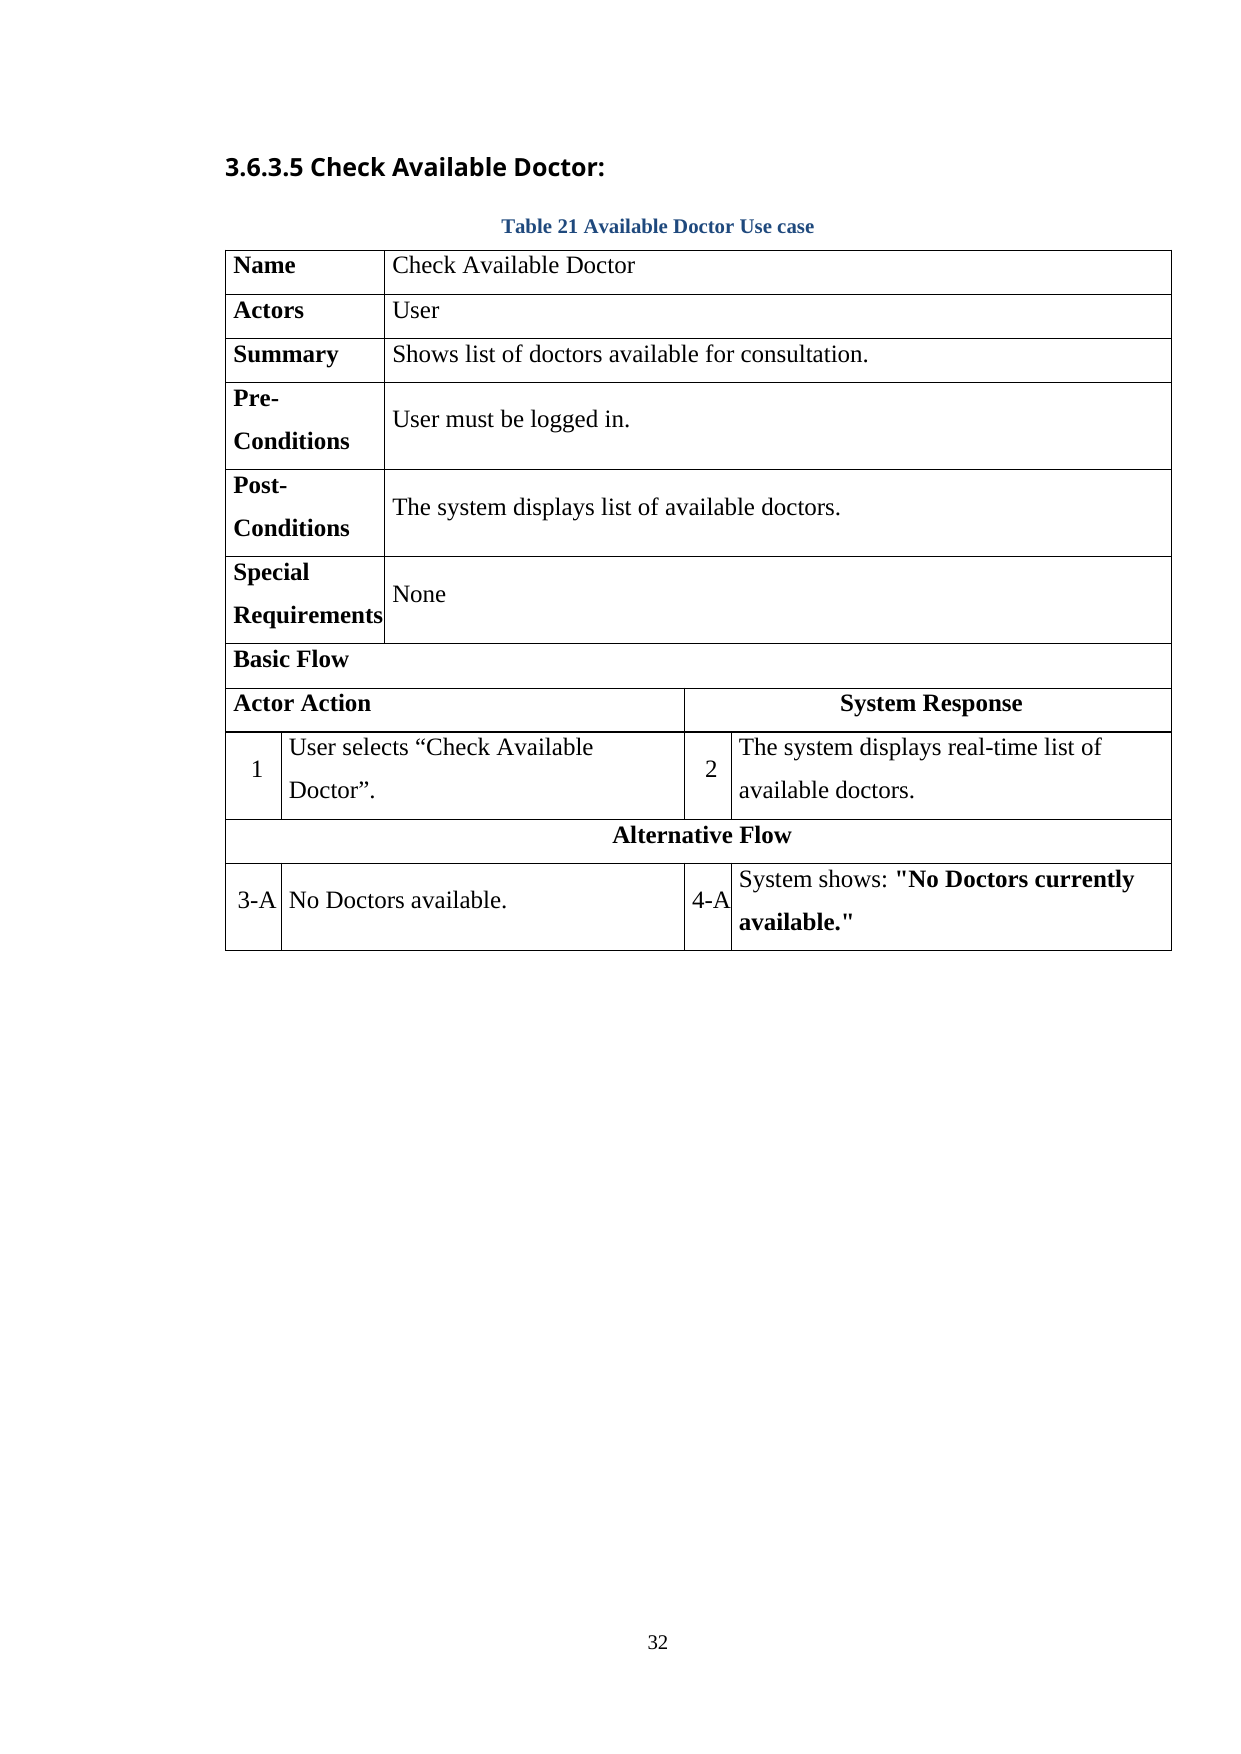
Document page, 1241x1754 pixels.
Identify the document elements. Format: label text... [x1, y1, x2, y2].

table_cell 1 [226, 733, 281, 819]
table_cell Special Requirements [226, 557, 384, 643]
table_cell 2 [685, 733, 731, 819]
table_cell System Response [685, 689, 1171, 731]
table_header Check Available Doctor [385, 251, 1171, 294]
table_cell Actor Action [226, 689, 684, 731]
table_cell Actors [226, 295, 384, 338]
table_cell The system displays real-time list of available doctors. [732, 733, 1171, 819]
table_cell Pre-Conditions [226, 383, 384, 469]
subtitle 3.6.3.5 Check Available Doctor: [225, 150, 1090, 184]
table_cell 4-A [685, 864, 731, 950]
table_cell User [385, 295, 1171, 338]
table_cell User selects “Check Available Doctor”. [282, 733, 684, 819]
table_cell Shows list of doctors available for consultation. [385, 339, 1171, 382]
table_cell Basic Flow [226, 644, 1171, 687]
table_cell The system displays list of available doctors. [385, 470, 1171, 556]
table_cell No Doctors available. [282, 864, 684, 950]
table_cell Post-Conditions [226, 470, 384, 556]
table_cell System shows: "No Doctors currently available." [732, 864, 1171, 950]
table_cell Summary [226, 339, 384, 382]
table_header Name [226, 251, 384, 294]
table_cell User must be logged in. [385, 383, 1171, 469]
table_cell None [385, 557, 1171, 643]
table_cell 3-A [226, 864, 281, 950]
table_cell Alternative Flow [226, 820, 1171, 863]
text Table 21 Available Doctor Use case [225, 213, 1090, 238]
